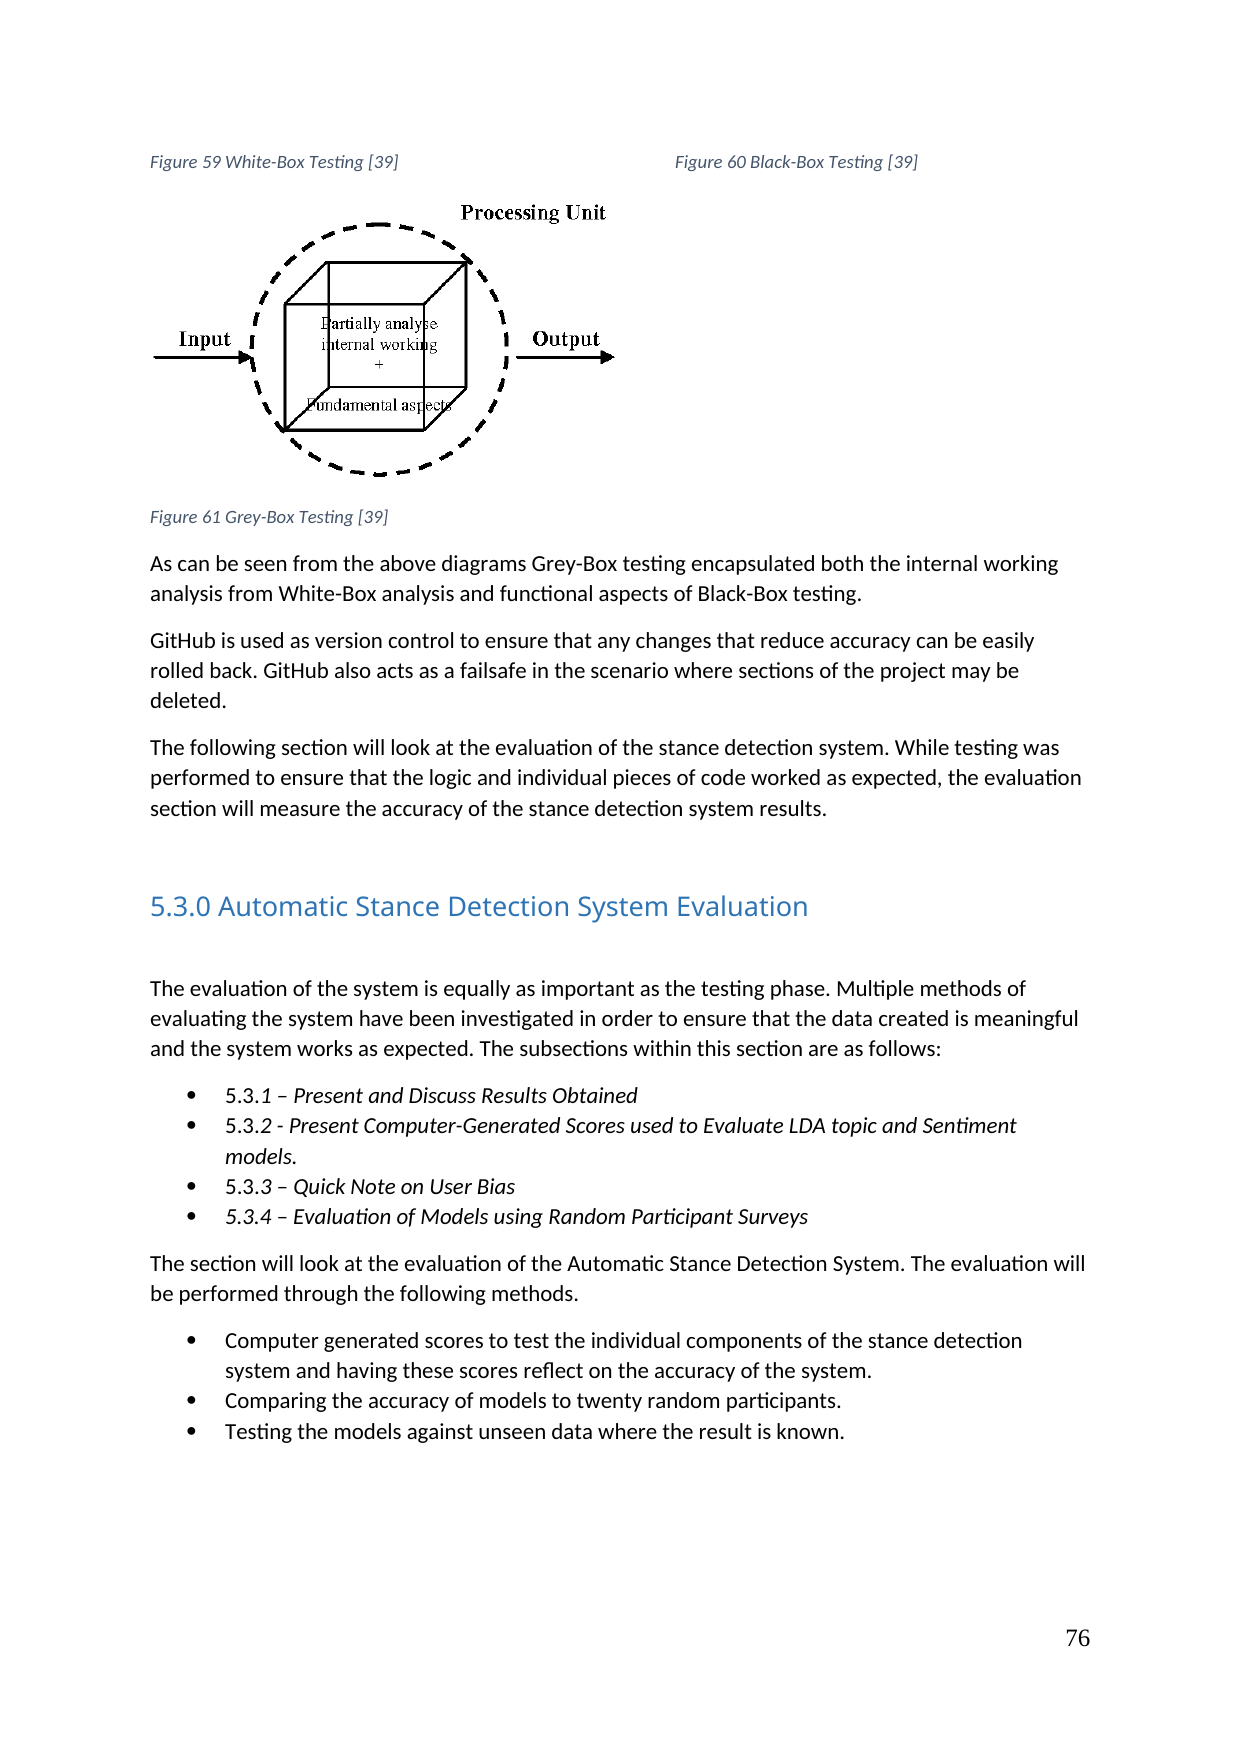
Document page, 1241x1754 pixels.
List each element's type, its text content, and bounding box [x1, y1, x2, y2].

text As can be seen from the above diagrams Grey-Box testing encapsulated both the internal working analysis from White-Box analysis and functional aspects of Black-Box testing. [150, 549, 1090, 607]
text GitHub is used as version control to ensure that any changes that reduce accuracy can be easily rolled back. GitHub also acts as a failsafe in the scenario where sections of the project may be deleted. [150, 626, 1090, 714]
list 5.3.4 – Evaluation of Models using Random Participant Surveys [187, 1202, 1090, 1230]
list Comparing the accuracy of models to twenty random participants. [187, 1387, 1090, 1415]
list 5.3.3 – Quick Note on User Bias [187, 1172, 1090, 1200]
list 5.3.1 – Present and Discuss Results Obtained [187, 1081, 1090, 1109]
list 5.3.2 - Present Computer-Generated Scores used to Evaluate LDA topic and Sentiment models. [187, 1112, 1090, 1170]
subtitle 5.3.0 Automatic Stance Detection System Evaluation [150, 887, 1090, 924]
text The section will look at the evaluation of the Automatic Stance Detection System. The evaluation will be performed through the following methods. [150, 1249, 1090, 1307]
text The evaluation of the system is equally as important as the testing phase. Multiple methods of evaluating the system have been investigated in order to ensure that the data created is meaningful and the system works as expected. The subsections within this section are as follows: [150, 974, 1090, 1063]
text The following section will look at the evaluation of the stance detection system. While testing was performed to ensure that the logic and individual pieces of code worked as expected, the evaluation section will measure the accuracy of the stance detection system results. [150, 733, 1090, 822]
list Computer generated scores to test the individual components of the stance detection system and having these scores reflect on the accuracy of the system. [187, 1326, 1090, 1384]
picture [150, 193, 623, 485]
list Testing the models against unseen data where the result is known. [187, 1417, 1090, 1445]
